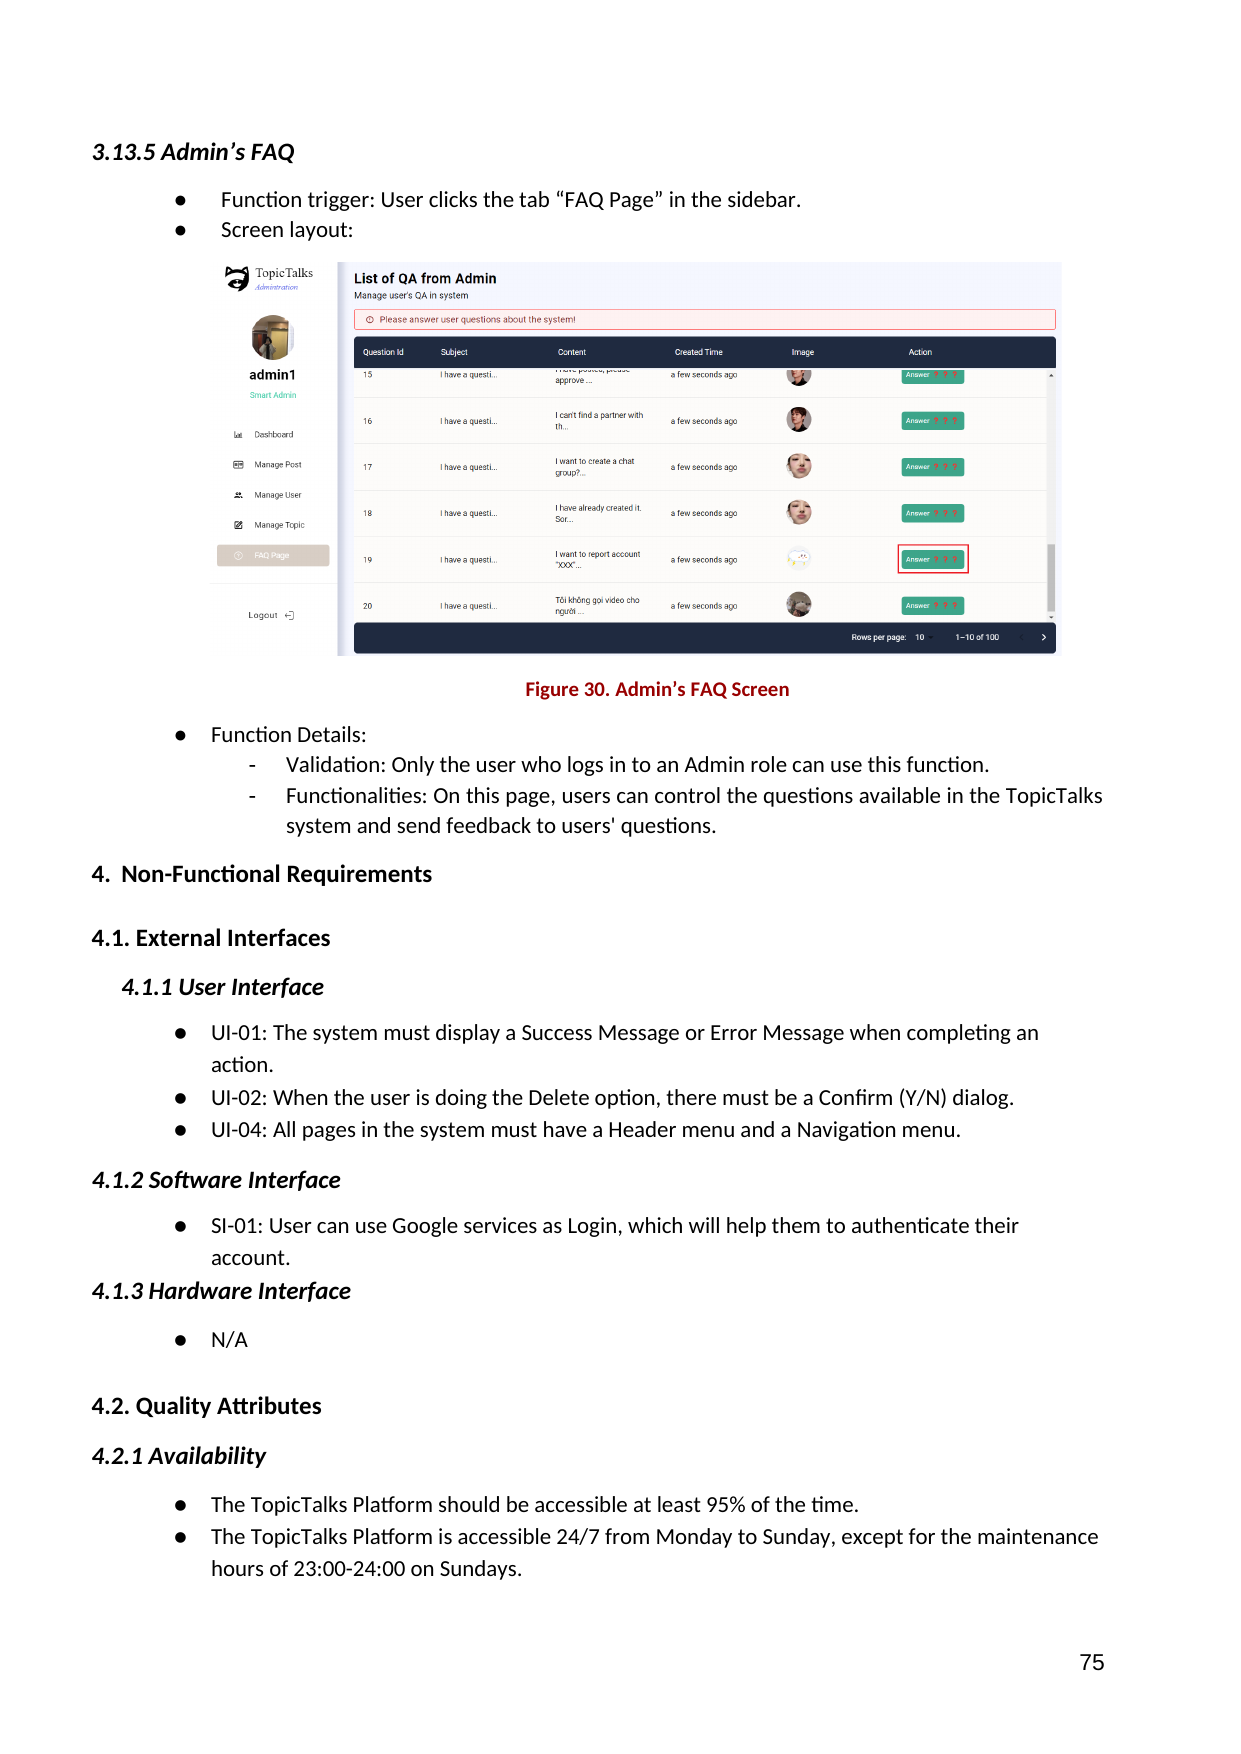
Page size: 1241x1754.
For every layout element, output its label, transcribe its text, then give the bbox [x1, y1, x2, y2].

subtitle 3.13.5 Admin’s FAQ [91, 136, 1104, 166]
subtitle 4.1.2 Software Interface [92, 1164, 1104, 1194]
list Functionalities: On this page, users can control the questions available in the TopicTalks system and send feedback to users' questions. [248, 781, 1104, 839]
picture [209, 262, 1062, 656]
list Function Details: [173, 720, 1104, 748]
subtitle 4.1.3 Hardware Interface [91, 1275, 1104, 1306]
list UI-04: All pages in the system must have a Header menu and a Navigation menu. [173, 1115, 1104, 1143]
list Validation: Only the user who logs in to an Admin role can use this function. [248, 751, 1104, 778]
list N/A [173, 1325, 1104, 1353]
subtitle 4.1. External Interfaces [91, 922, 1104, 952]
subtitle 4.2.1 Availability [91, 1440, 1104, 1471]
subtitle 4.2. Quality Attributes [91, 1391, 1104, 1421]
subtitle Figure 30. Admin’s FAQ Screen [211, 676, 1104, 702]
list The TopicTalks Platform should be accessible at least 95% of the time. [173, 1490, 1104, 1518]
list SI-01: User can use Google services as Login, which will help them to authenticate their account. [173, 1211, 1104, 1271]
list The TopicTalks Platform is accessible 24/7 from Monday to Sunday, except for the maintenance hours of 23:00-24:00 on Sundays. [173, 1522, 1104, 1582]
list UI-02: When the user is doing the Delete option, there must be a Confirm (Y/N) dialog. [173, 1083, 1104, 1111]
list Screen layout: [173, 216, 1104, 243]
subtitle 4.1.1 User Interface [121, 971, 1104, 1002]
subtitle Non-Functional Requirements [91, 858, 1104, 888]
list UI-01: The system must display a Success Message or Error Message when completing an action. [173, 1018, 1104, 1079]
list Function trigger: User clicks the tab “FAQ Page” in the sidebar. [173, 185, 1104, 213]
